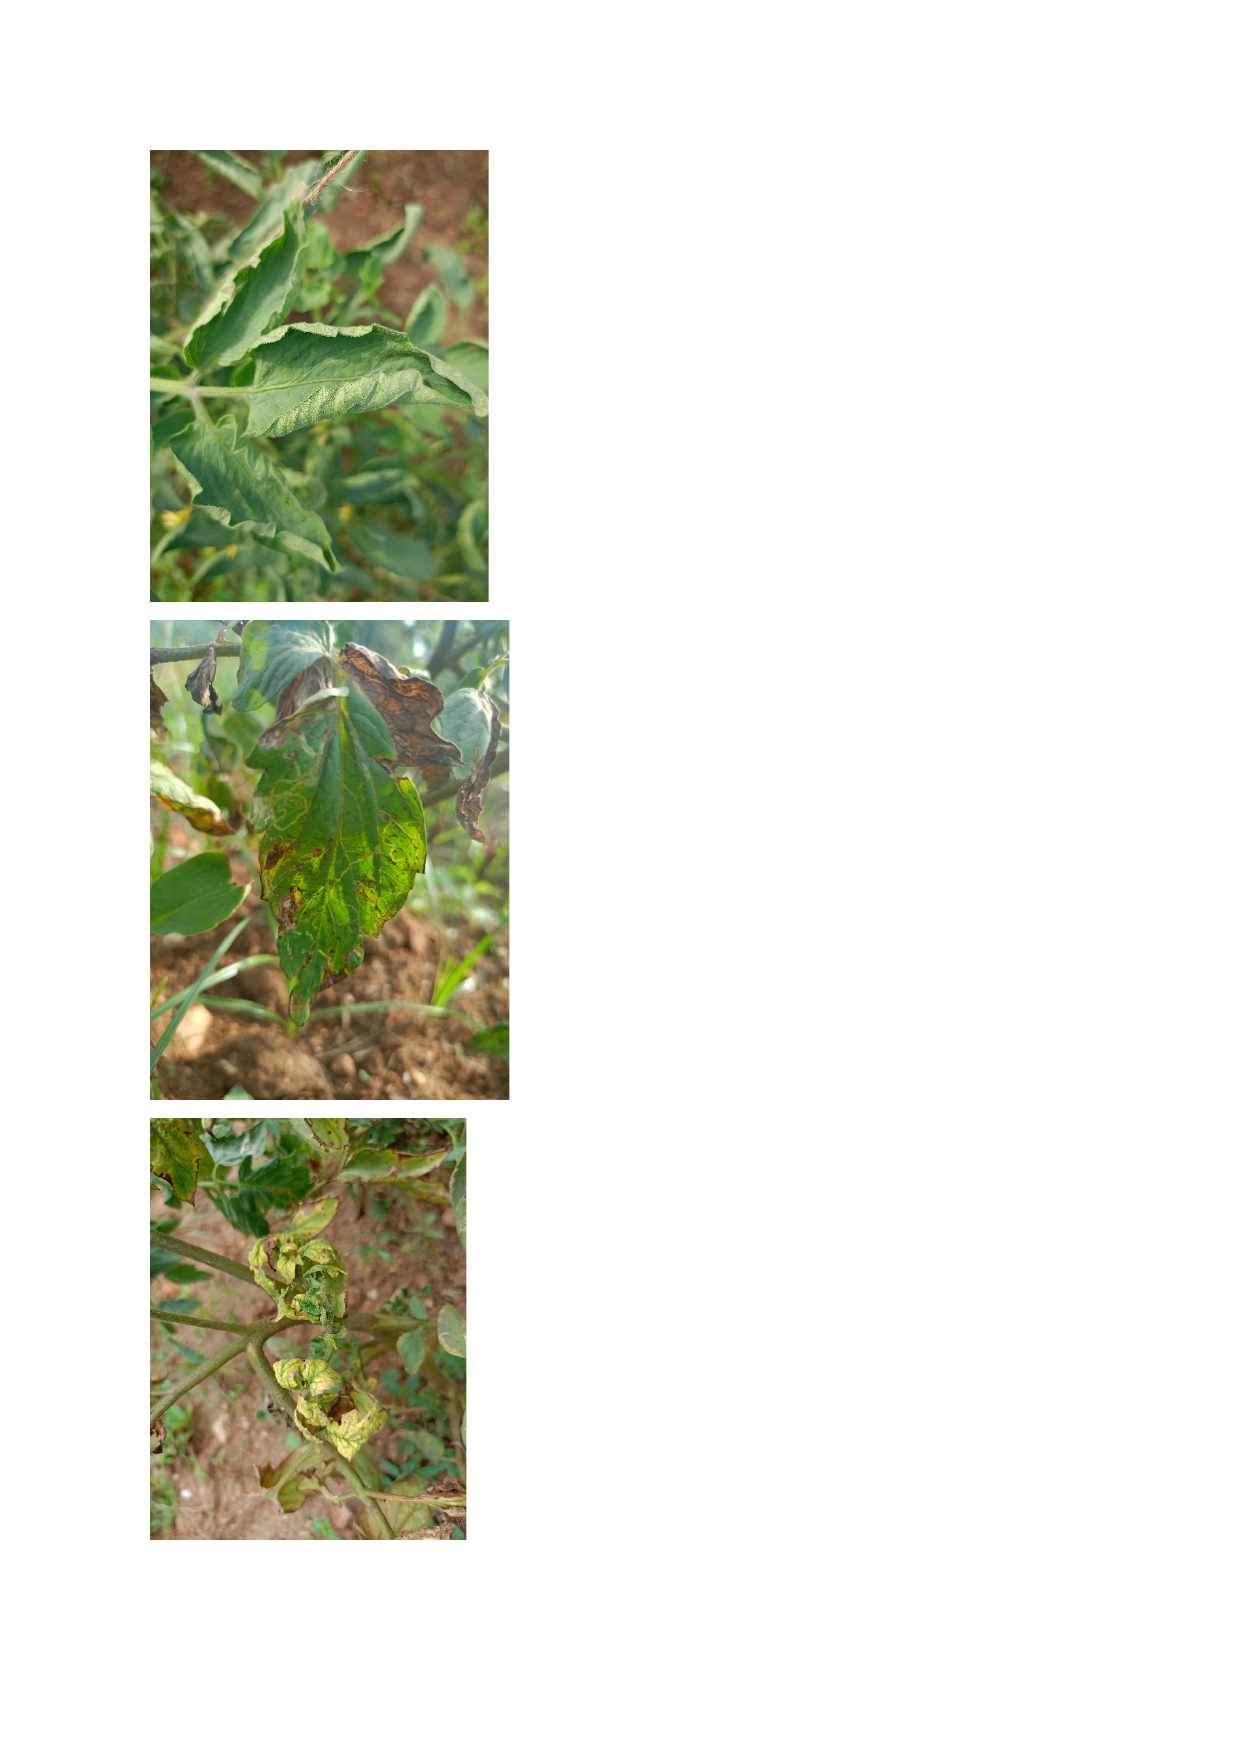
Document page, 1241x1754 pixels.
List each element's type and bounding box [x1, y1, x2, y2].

picture [150, 150, 489, 602]
picture [150, 1118, 467, 1540]
picture [150, 620, 510, 1100]
